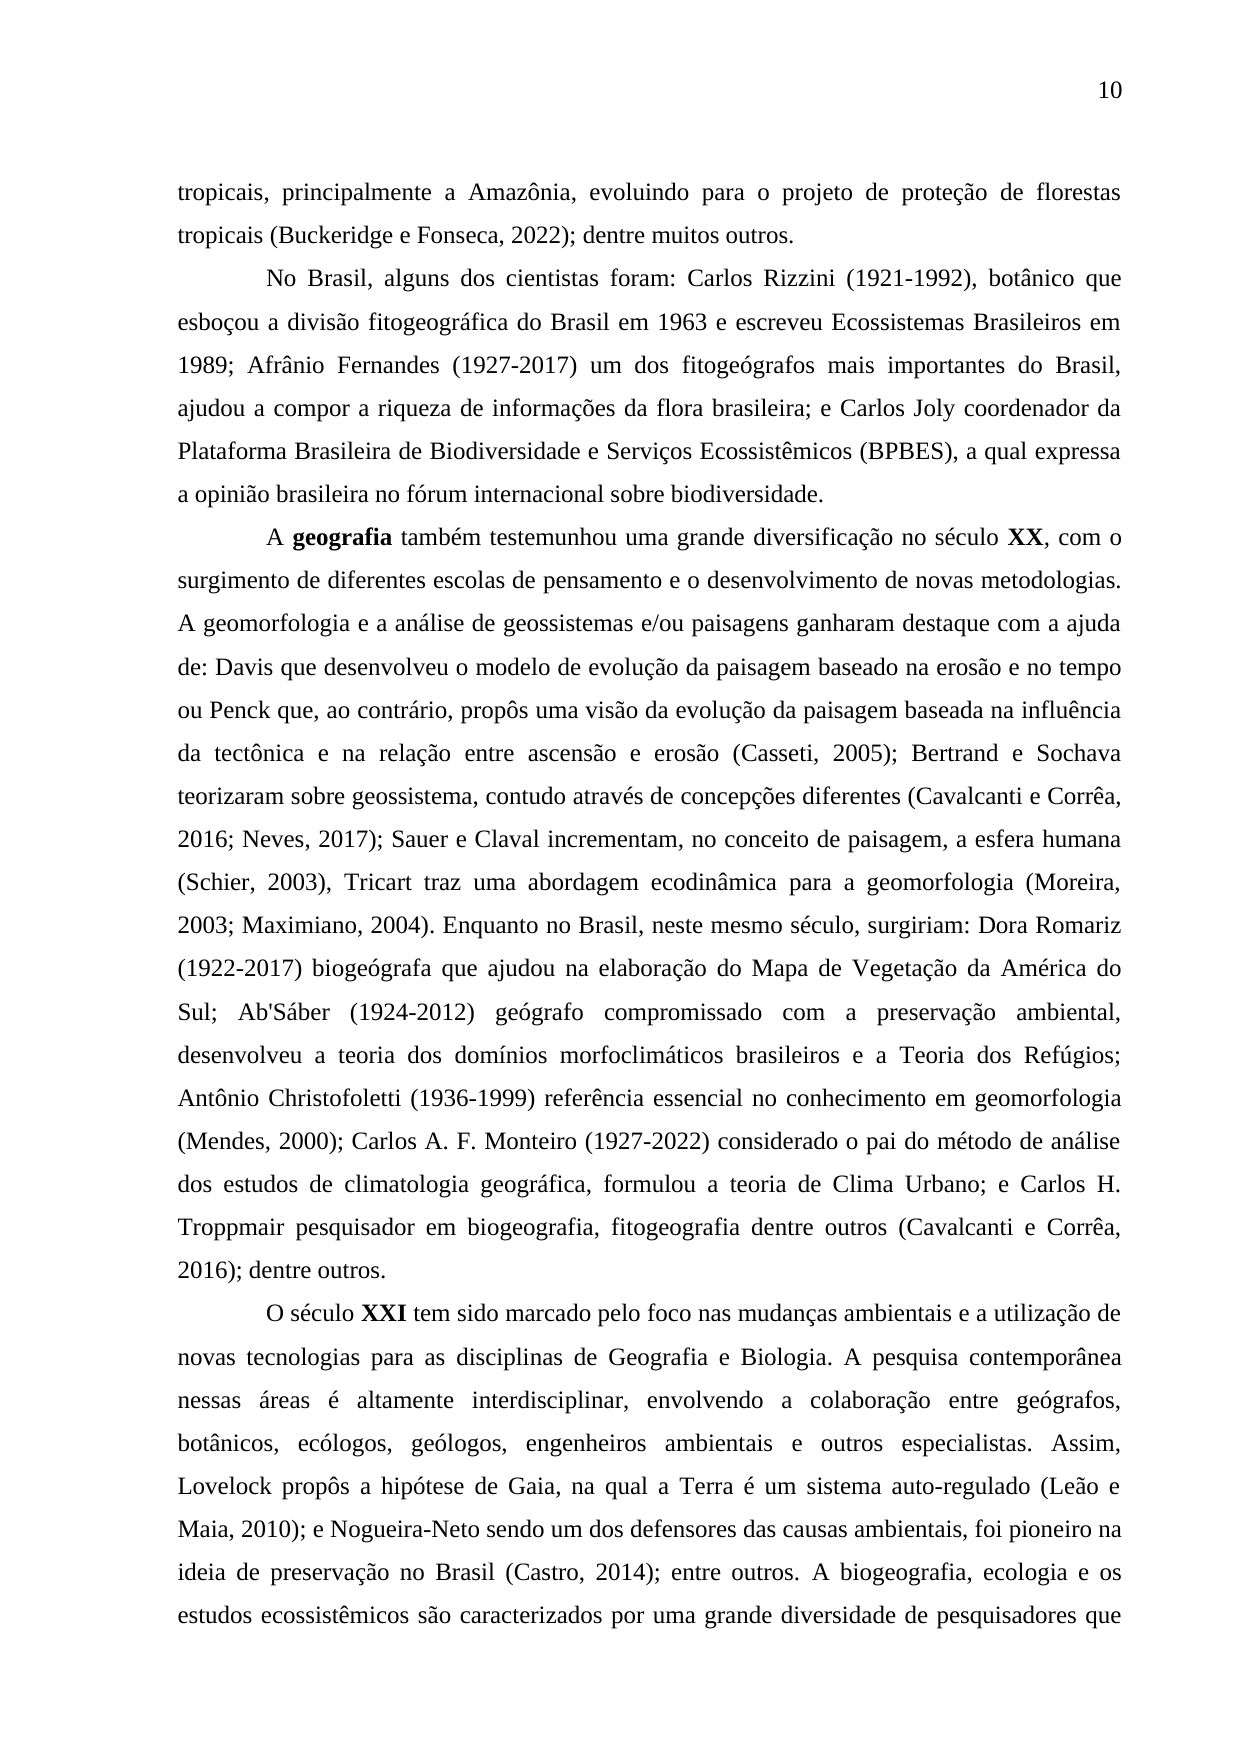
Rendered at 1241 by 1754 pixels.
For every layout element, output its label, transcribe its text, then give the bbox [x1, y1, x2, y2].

text A geografia também testemunhou uma grande diversificação no século XX, com o surgimento de diferentes escolas de pensamento e o desenvolvimento de novas metodologias. A geomorfologia e a análise de geossistemas e/ou paisagens ganharam destaque com a ajuda de: Davis que desenvolveu o modelo de evolução da paisagem baseado na erosão e no tempo ou Penck que, ao contrário, propôs uma visão da evolução da paisagem baseada na influência da tectônica e na relação entre ascensão e erosão (Casseti, 2005); Bertrand e Sochava teorizaram sobre geossistema, contudo através de concepções diferentes (Cavalcanti e Corrêa, 2016; Neves, 2017); Sauer e Claval incrementam, no conceito de paisagem, a esfera humana (Schier, 2003), Tricart traz uma abordagem ecodinâmica para a geomorfologia (Moreira, 2003; Maximiano, 2004). Enquanto no Brasil, neste mesmo século, surgiriam: Dora Romariz (1922-2017) biogeógrafa que ajudou na elaboração do Mapa de Vegetação da América do Sul; Ab'Sáber (1924-2012) geógrafo compromissado com a preservação ambiental, desenvolveu a teoria dos domínios morfoclimáticos brasileiros e a Teoria dos Refúgios; Antônio Christofoletti (1936-1999) referência essencial no conhecimento em geomorfologia (Mendes, 2000); Carlos A. F. Monteiro (1927-2022) considerado o pai do método de análise dos estudos de climatologia geográfica, formulou a teoria de Clima Urbano; e Carlos H. Troppmair pesquisador em biogeografia, fitogeografia dentre outros (Cavalcanti e Corrêa, 2016); dentre outros. [177, 522, 1122, 1284]
text No Brasil, alguns dos cientistas foram: Carlos Rizzini (1921-1992), botânico que esboçou a divisão fitogeográfica do Brasil em 1963 e escreveu Ecossistemas Brasileiros em 1989; Afrânio Fernandes (1927-2017) um dos fitogeógrafos mais importantes do Brasil, ajudou a compor a riqueza de informações da flora brasileira; e Carlos Joly coordenador da Plataforma Brasileira de Biodiversidade e Serviços Ecossistêmicos (BPBES), a qual expressa a opinião brasileira no fórum internacional sobre biodiversidade. [177, 263, 1122, 508]
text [177, 1298, 1122, 1629]
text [177, 177, 1122, 249]
